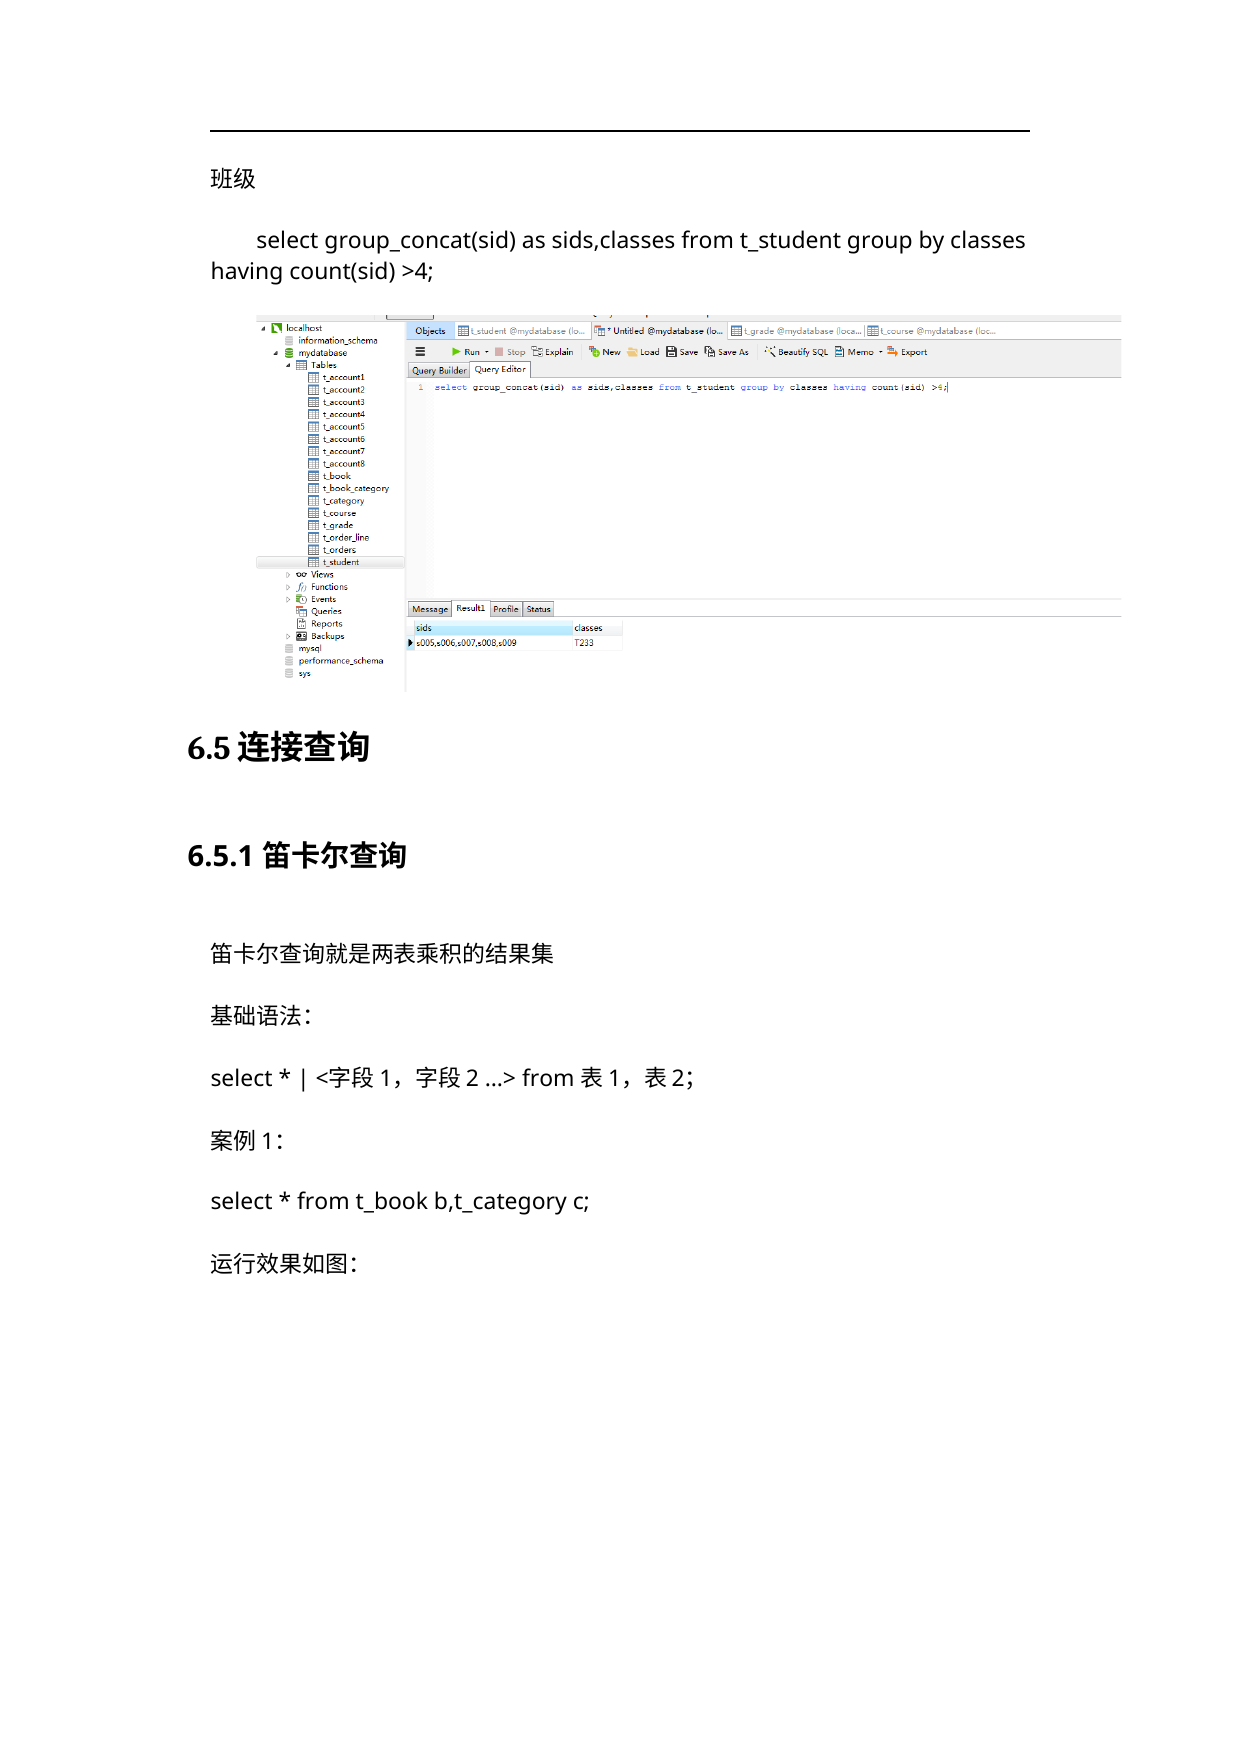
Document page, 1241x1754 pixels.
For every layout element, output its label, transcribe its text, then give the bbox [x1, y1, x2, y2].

subtitle 6.5.1 笛卡尔查询 [187, 833, 1030, 875]
picture [256, 315, 1122, 692]
text select * from t_book b,t_category c; [210, 1185, 1030, 1216]
text select * | <字段1，字段2 …> from 表1，表2； [210, 1060, 1030, 1093]
text 基础语法： [210, 998, 1030, 1031]
list select group_concat(sid) as sids,classes from t_student group by classes having count(sid) >4; [210, 224, 1030, 286]
text 案例1： [210, 1123, 1030, 1156]
text 笛卡尔查询就是两表乘积的结果集 [210, 935, 1030, 969]
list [210, 161, 1030, 194]
subtitle 6.5连接查询 [187, 720, 1030, 769]
text 运行效果如图： [210, 1246, 1030, 1279]
